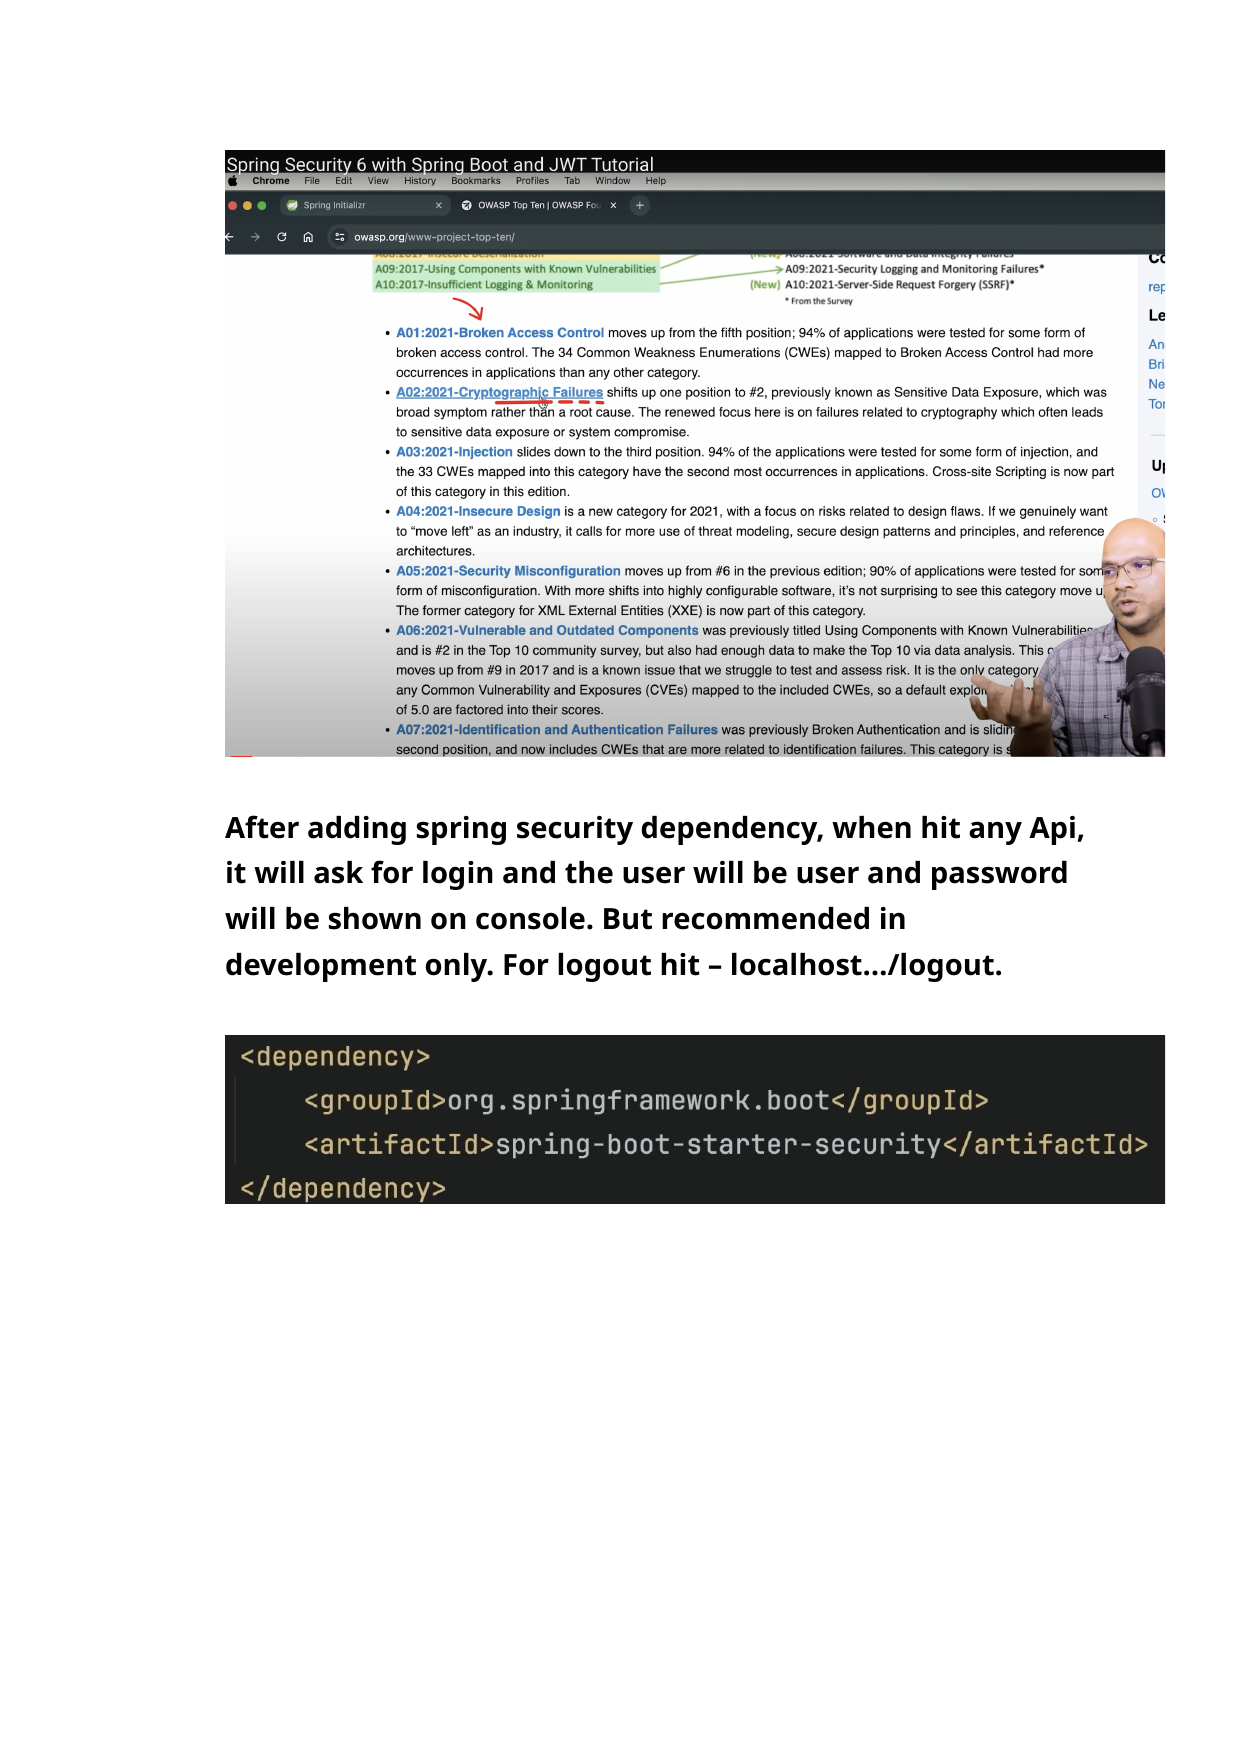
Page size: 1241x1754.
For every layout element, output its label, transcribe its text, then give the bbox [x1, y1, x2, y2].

list After adding spring security dependency, when hit any Api, it will ask for login and the user will be user and password will be shown on console. But recommended in development only. For logout hit – localhost…/logout. [225, 807, 1090, 984]
picture [225, 150, 1166, 757]
picture [225, 1035, 1166, 1204]
